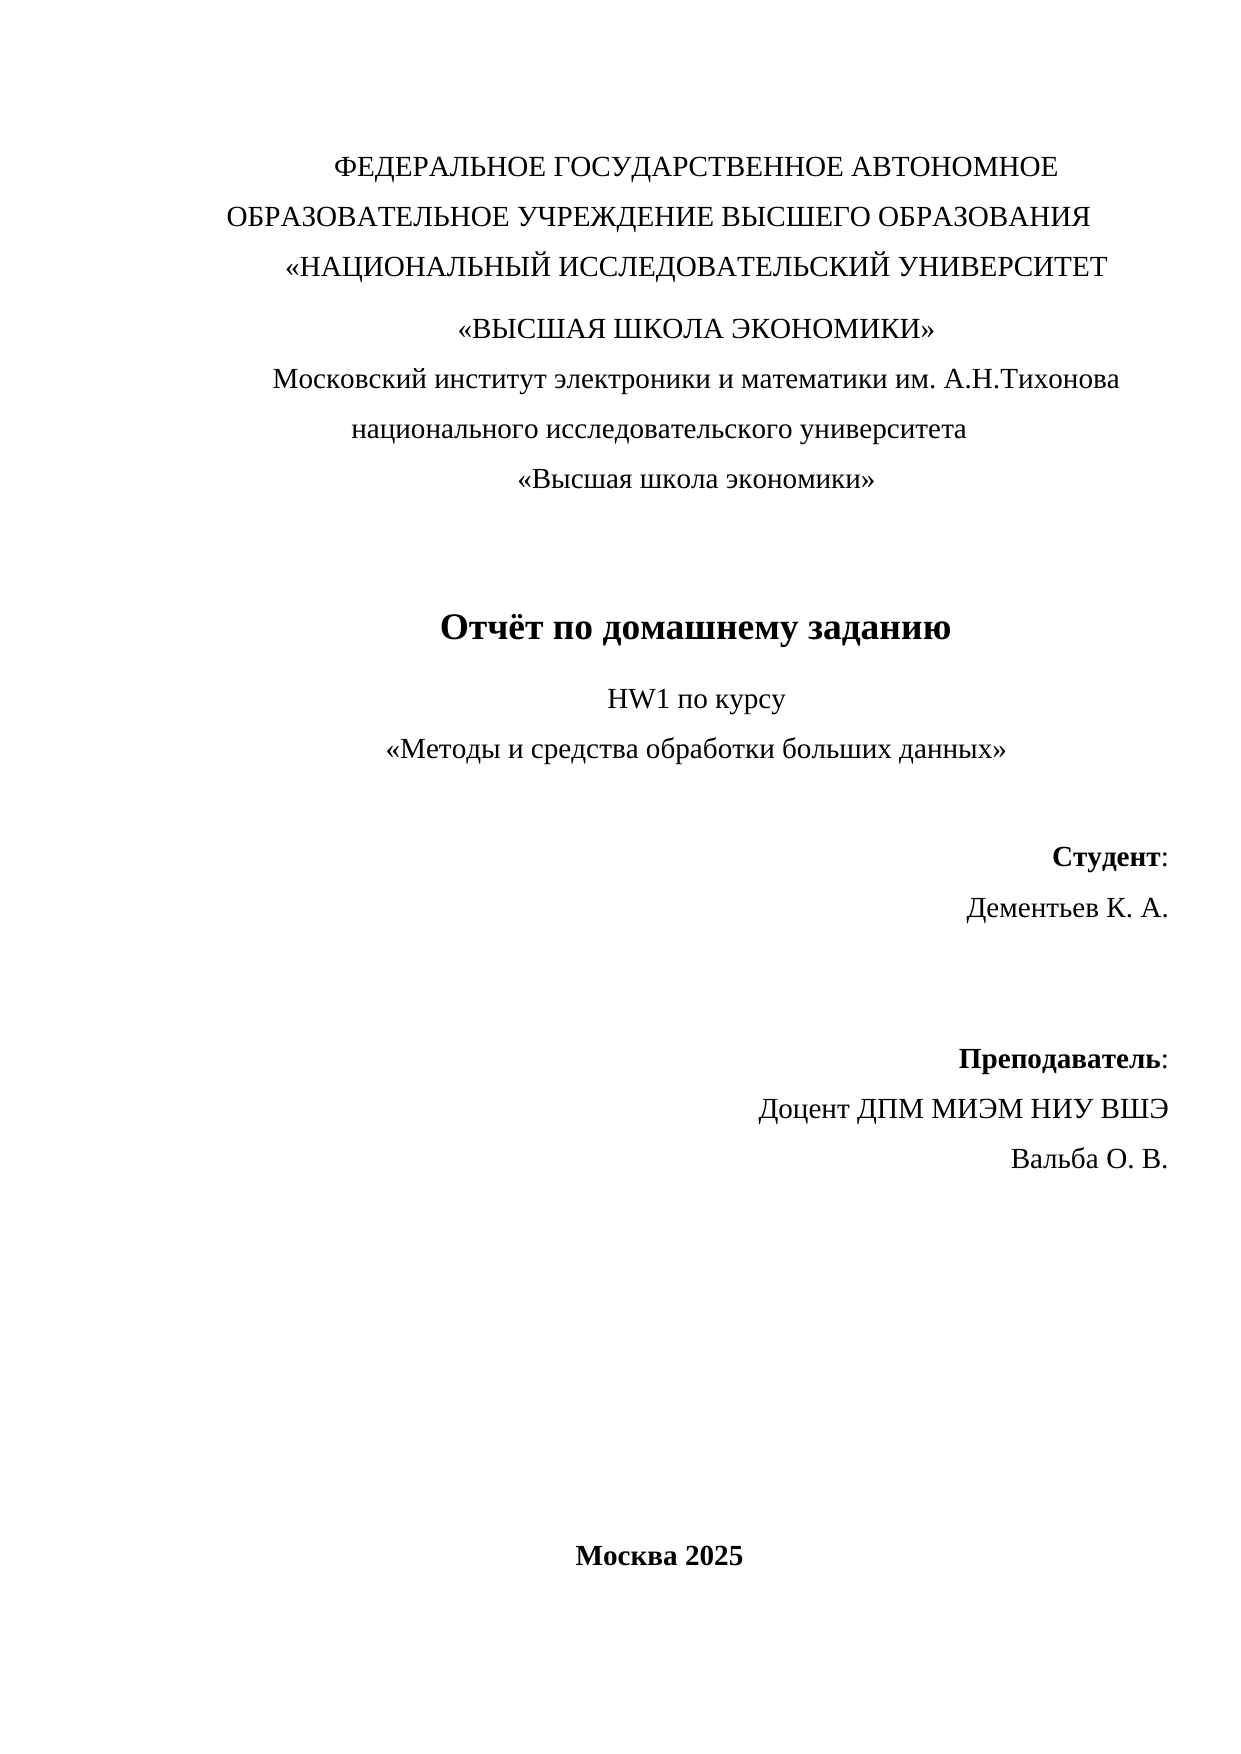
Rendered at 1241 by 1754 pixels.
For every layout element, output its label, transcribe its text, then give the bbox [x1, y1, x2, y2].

text Дементьев К. А. [923, 890, 1169, 923]
text Москва 2025 [574, 1538, 745, 1572]
text Московский институт электроники и математики им. А.Н.Тихонова национального исследовательского университета [272, 361, 1122, 445]
subtitle Отчёт по домашнему заданию [364, 604, 1180, 647]
text «Методы и средства обработки больших данных» [358, 731, 1034, 765]
text ФЕДЕРАЛЬНОЕ ГОСУДАРСТВЕННОЕ АВТОНОМНОЕ ОБРАЗОВАТЕЛЬНОЕ УЧРЕЖДЕНИЕ ВЫСШЕГО ОБРАЗОВАНИЯ [226, 149, 1180, 232]
text HW1 по курсу [358, 681, 1035, 715]
text Студент: [975, 839, 1169, 873]
text Преподаватель: Доцент ДПМ МИЭМ НИУ ВШЭ [641, 940, 1169, 1124]
text «НАЦИОНАЛЬНЫЙ ИССЛЕДОВАТЕЛЬСКИЙ УНИВЕРСИТЕТ [285, 249, 1180, 283]
text «ВЫСШАЯ ШКОЛА ЭКОНОМИКИ» [358, 311, 1034, 344]
text «Высшая школа экономики» [447, 462, 946, 495]
text Вальба О. В. [139, 1141, 1168, 1175]
